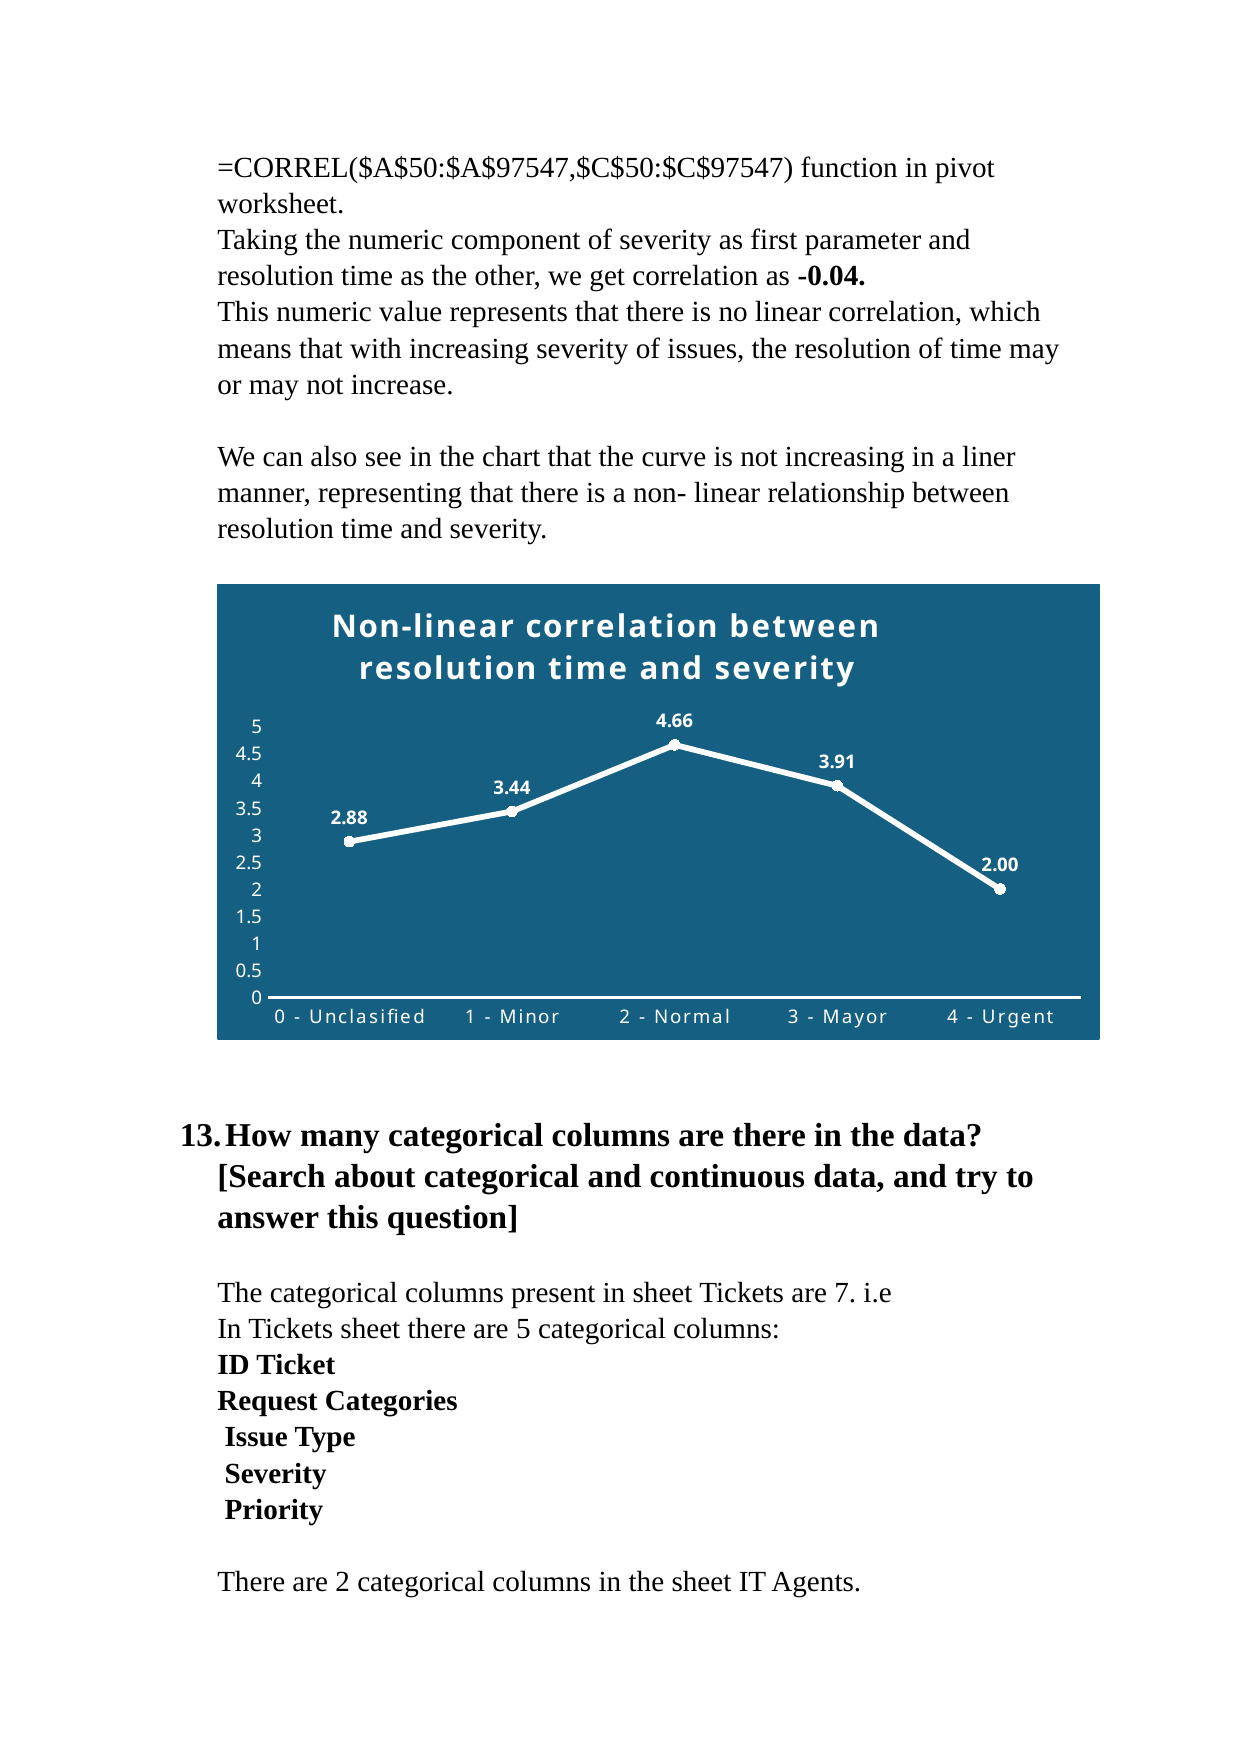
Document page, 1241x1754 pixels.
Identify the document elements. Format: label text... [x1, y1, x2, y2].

list Taking the numeric component of severity as first parameter and resolution time as the other, we get correlation as -0.04. [217, 222, 1090, 292]
list In Tickets sheet there are 5 categorical columns: [217, 1311, 1090, 1345]
list Request Categories [217, 1383, 1090, 1417]
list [217, 150, 1090, 220]
list The categorical columns present in sheet Tickets are 7. i.e [217, 1275, 1090, 1308]
list We can also see in the chart that the curve is not increasing in a liner manner, representing that there is a non- linear relationship between resolution time and severity. [217, 439, 1090, 545]
list How many categorical columns are there in the data? [Search about categorical and continuous data, and try to answer this question] [179, 1115, 1090, 1236]
list There are 2 categorical columns in the sheet IT Agents. [217, 1564, 1090, 1598]
list Severity [217, 1456, 1090, 1489]
list Issue Type [217, 1419, 1090, 1453]
list This numeric value represents that there is no linear correlation, which means that with increasing severity of issues, the resolution of time may or may not increase. [217, 294, 1090, 400]
list Priority [217, 1492, 1090, 1525]
list ID Ticket [217, 1347, 1090, 1381]
